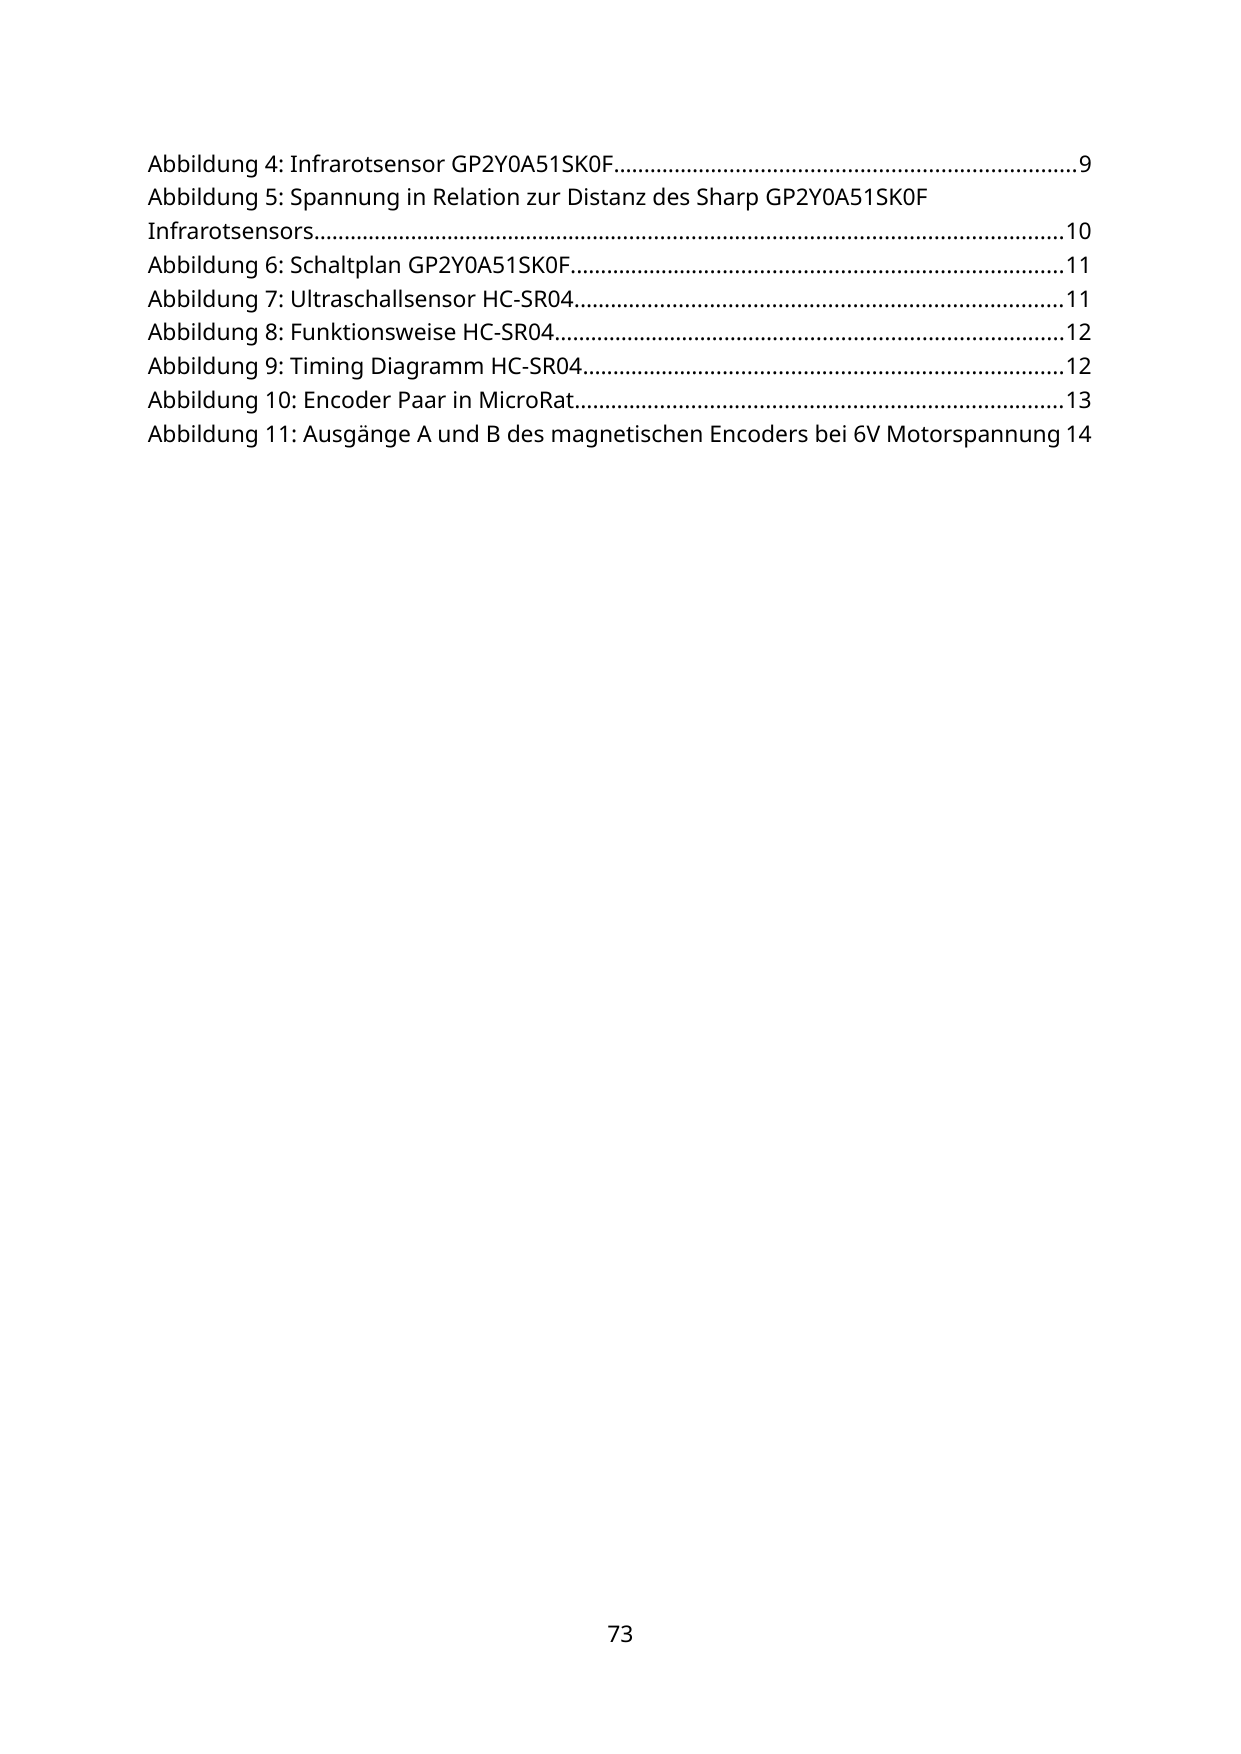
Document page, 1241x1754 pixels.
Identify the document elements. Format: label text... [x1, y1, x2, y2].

text Abbildung 7: Ultraschallsensor HC-SR04 11 [148, 283, 1093, 314]
text Abbildung 4: Infrarotsensor GP2Y0A51SK0F 9 [148, 148, 1093, 179]
text Abbildung 9: Timing Diagramm HC-SR04 12 [148, 350, 1093, 381]
text Abbildung 5: Spannung in Relation zur Distanz des Sharp GP2Y0A51SK0F Infrarotsensors 10 [148, 181, 1093, 246]
text Abbildung 8: Funktionsweise HC-SR04 12 [148, 316, 1093, 348]
text Abbildung 6: Schaltplan GP2Y0A51SK0F 11 [148, 249, 1093, 280]
text Abbildung 10: Encoder Paar in MicroRat 13 [148, 384, 1093, 415]
text Abbildung 11: Ausgänge A und B des magnetischen Encoders bei 6V Motorspannung 14 [148, 418, 1093, 449]
